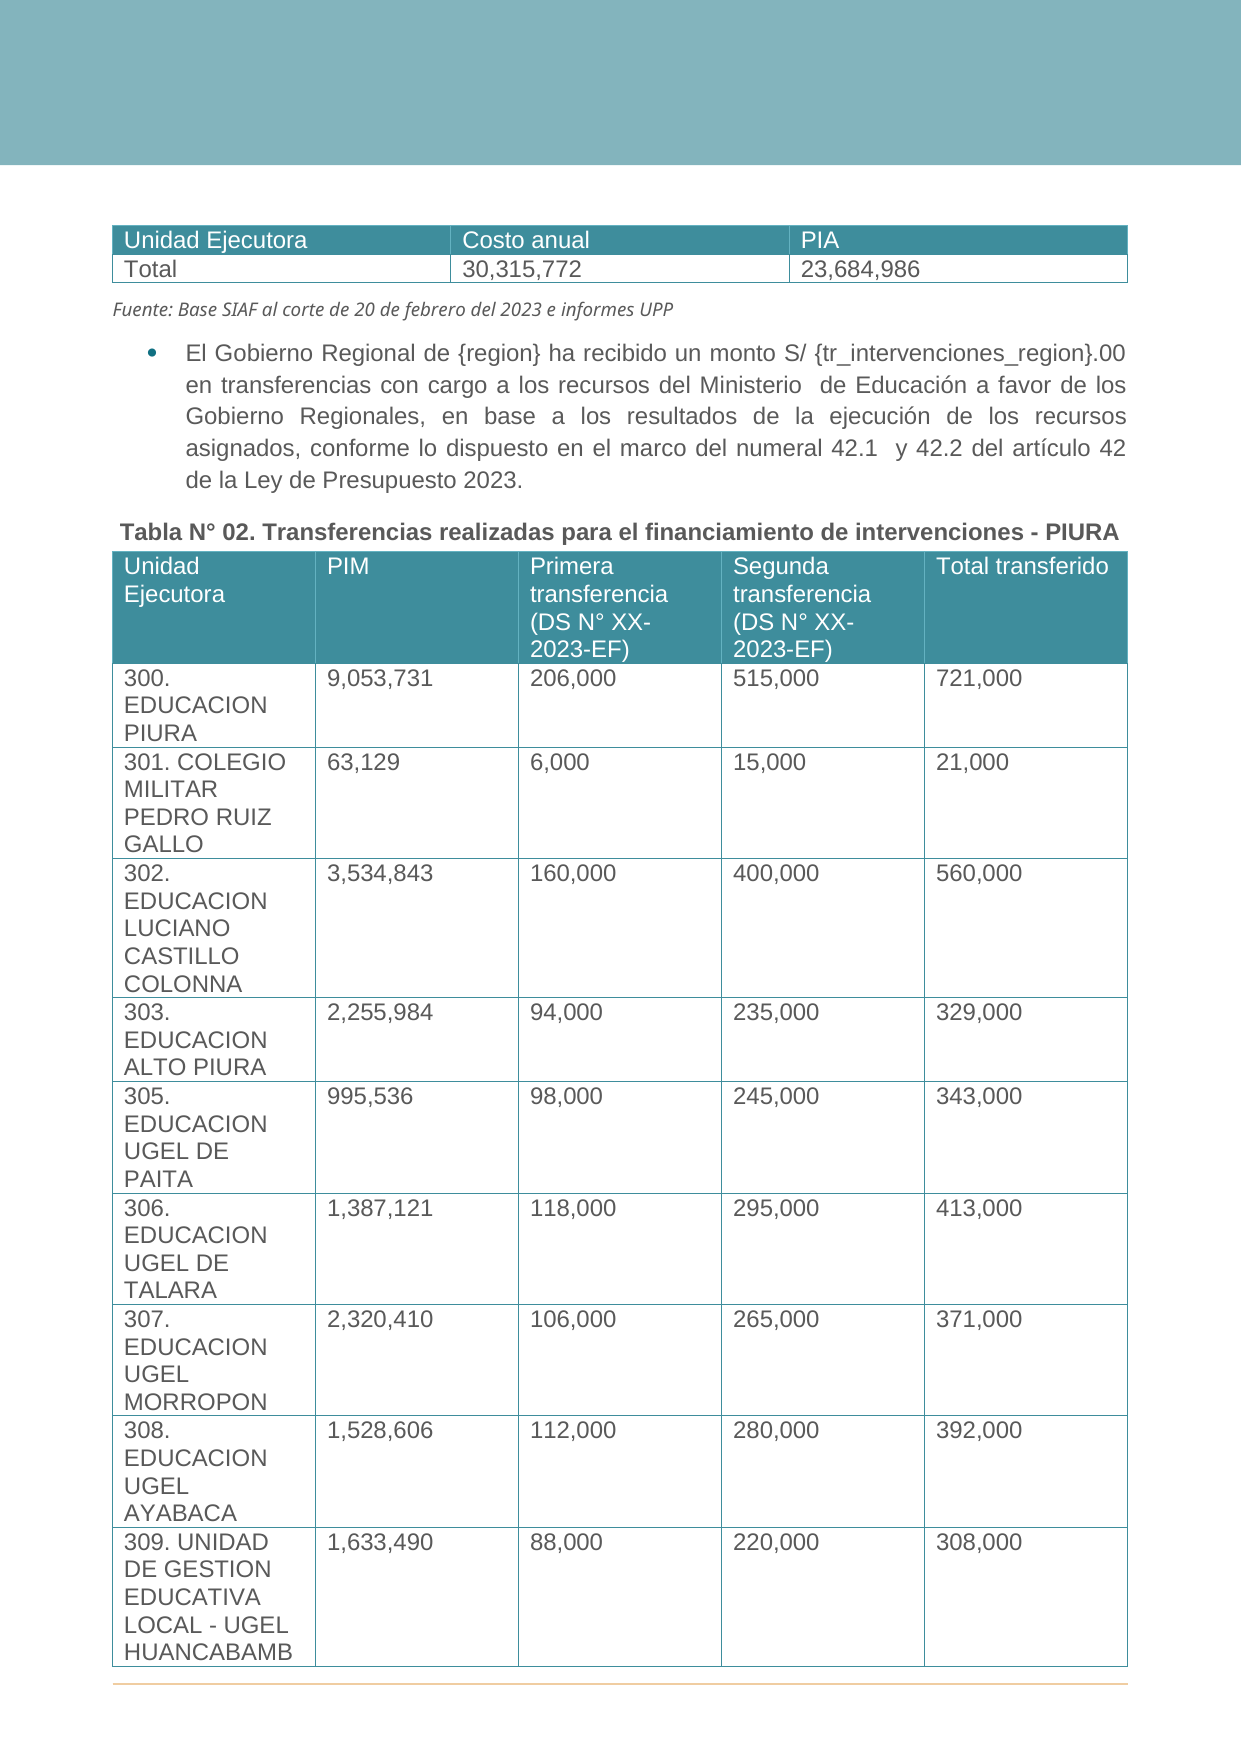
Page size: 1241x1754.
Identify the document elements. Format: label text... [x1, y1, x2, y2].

table_cell 30,315,772 [451, 255, 789, 282]
table_cell 413,000 [925, 1194, 1127, 1304]
table_cell 6,000 [519, 748, 721, 858]
table_cell Total [113, 255, 450, 282]
table_header Segunda transferencia (DS N° XX-2023-EF) [722, 552, 924, 663]
table_cell 302. EDUCACION LUCIANO CASTILLO COLONNA [113, 859, 315, 997]
table_cell 371,000 [925, 1305, 1127, 1415]
table_cell 106,000 [519, 1305, 721, 1415]
table_cell 560,000 [925, 859, 1127, 997]
table_cell 343,000 [925, 1082, 1127, 1192]
table_cell 63,129 [316, 748, 518, 858]
table_header PIM [316, 552, 518, 663]
table_cell 160,000 [519, 859, 721, 997]
table_cell 9,053,731 [316, 664, 518, 747]
table_cell 21,000 [925, 748, 1127, 858]
list El Gobierno Regional de {region} ha recibido un monto S/ {tr_intervenciones_region}.00 en transferencias con cargo a los recursos del Ministerio de Educación a favor de los Gobierno Regionales, en base a los resultados de la ejecución de los recursos asignados, conforme lo dispuesto en el marco del numeral 42.1 y 42.2 del artículo 42 de la Ley de Presupuesto 2023. [148, 339, 1128, 493]
table_cell 392,000 [925, 1416, 1127, 1527]
table_cell 307. EDUCACION UGEL MORROPON [113, 1305, 315, 1415]
text Fuente: Base SIAF al corte de 20 de febrero del 2023 e informes UPP [112, 296, 1128, 321]
table_cell 400,000 [722, 859, 924, 997]
table_cell 306. EDUCACION UGEL DE TALARA [113, 1194, 315, 1304]
table_header PIA [790, 226, 1127, 254]
table_cell 206,000 [519, 664, 721, 747]
table_cell 305. EDUCACION UGEL DE PAITA [113, 1082, 315, 1192]
table_cell 1,387,121 [316, 1194, 518, 1304]
table_cell 721,000 [925, 664, 1127, 747]
table_cell 94,000 [519, 998, 721, 1081]
table_cell 245,000 [722, 1082, 924, 1192]
table_cell 308,000 [925, 1528, 1127, 1666]
table_header Total transferido [925, 552, 1127, 663]
table_cell 308. EDUCACION UGEL AYABACA [113, 1416, 315, 1527]
table_cell 265,000 [722, 1305, 924, 1415]
table_cell 3,534,843 [316, 859, 518, 997]
table_header Unidad Ejecutora [113, 552, 315, 663]
table_cell 118,000 [519, 1194, 721, 1304]
table_cell 295,000 [722, 1194, 924, 1304]
table_header Costo anual [451, 226, 789, 254]
table_cell 1,528,606 [316, 1416, 518, 1527]
table_cell 112,000 [519, 1416, 721, 1527]
table_cell 303. EDUCACION ALTO PIURA [113, 998, 315, 1081]
table_cell 1,633,490 [316, 1528, 518, 1666]
table_cell 515,000 [722, 664, 924, 747]
table_cell 280,000 [722, 1416, 924, 1527]
table_cell 23,684,986 [790, 255, 1127, 282]
table_header Unidad Ejecutora [113, 226, 450, 254]
table_cell 15,000 [722, 748, 924, 858]
table_cell 300. EDUCACION PIURA [113, 664, 315, 747]
table_cell 235,000 [722, 998, 924, 1081]
text Tabla N° 02. Transferencias realizadas para el financiamiento de intervenciones - PIURA [112, 518, 1128, 546]
table_cell 329,000 [925, 998, 1127, 1081]
table_cell 995,536 [316, 1082, 518, 1192]
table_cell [113, 1528, 315, 1666]
table_cell 2,255,984 [316, 998, 518, 1081]
table_cell 88,000 [519, 1528, 721, 1666]
table_cell 98,000 [519, 1082, 721, 1192]
table_header Primera transferencia (DS N° XX-2023-EF) [519, 552, 721, 663]
table_cell 220,000 [722, 1528, 924, 1666]
table_cell 2,320,410 [316, 1305, 518, 1415]
table_cell 301. COLEGIO MILITAR PEDRO RUIZ GALLO [113, 748, 315, 858]
